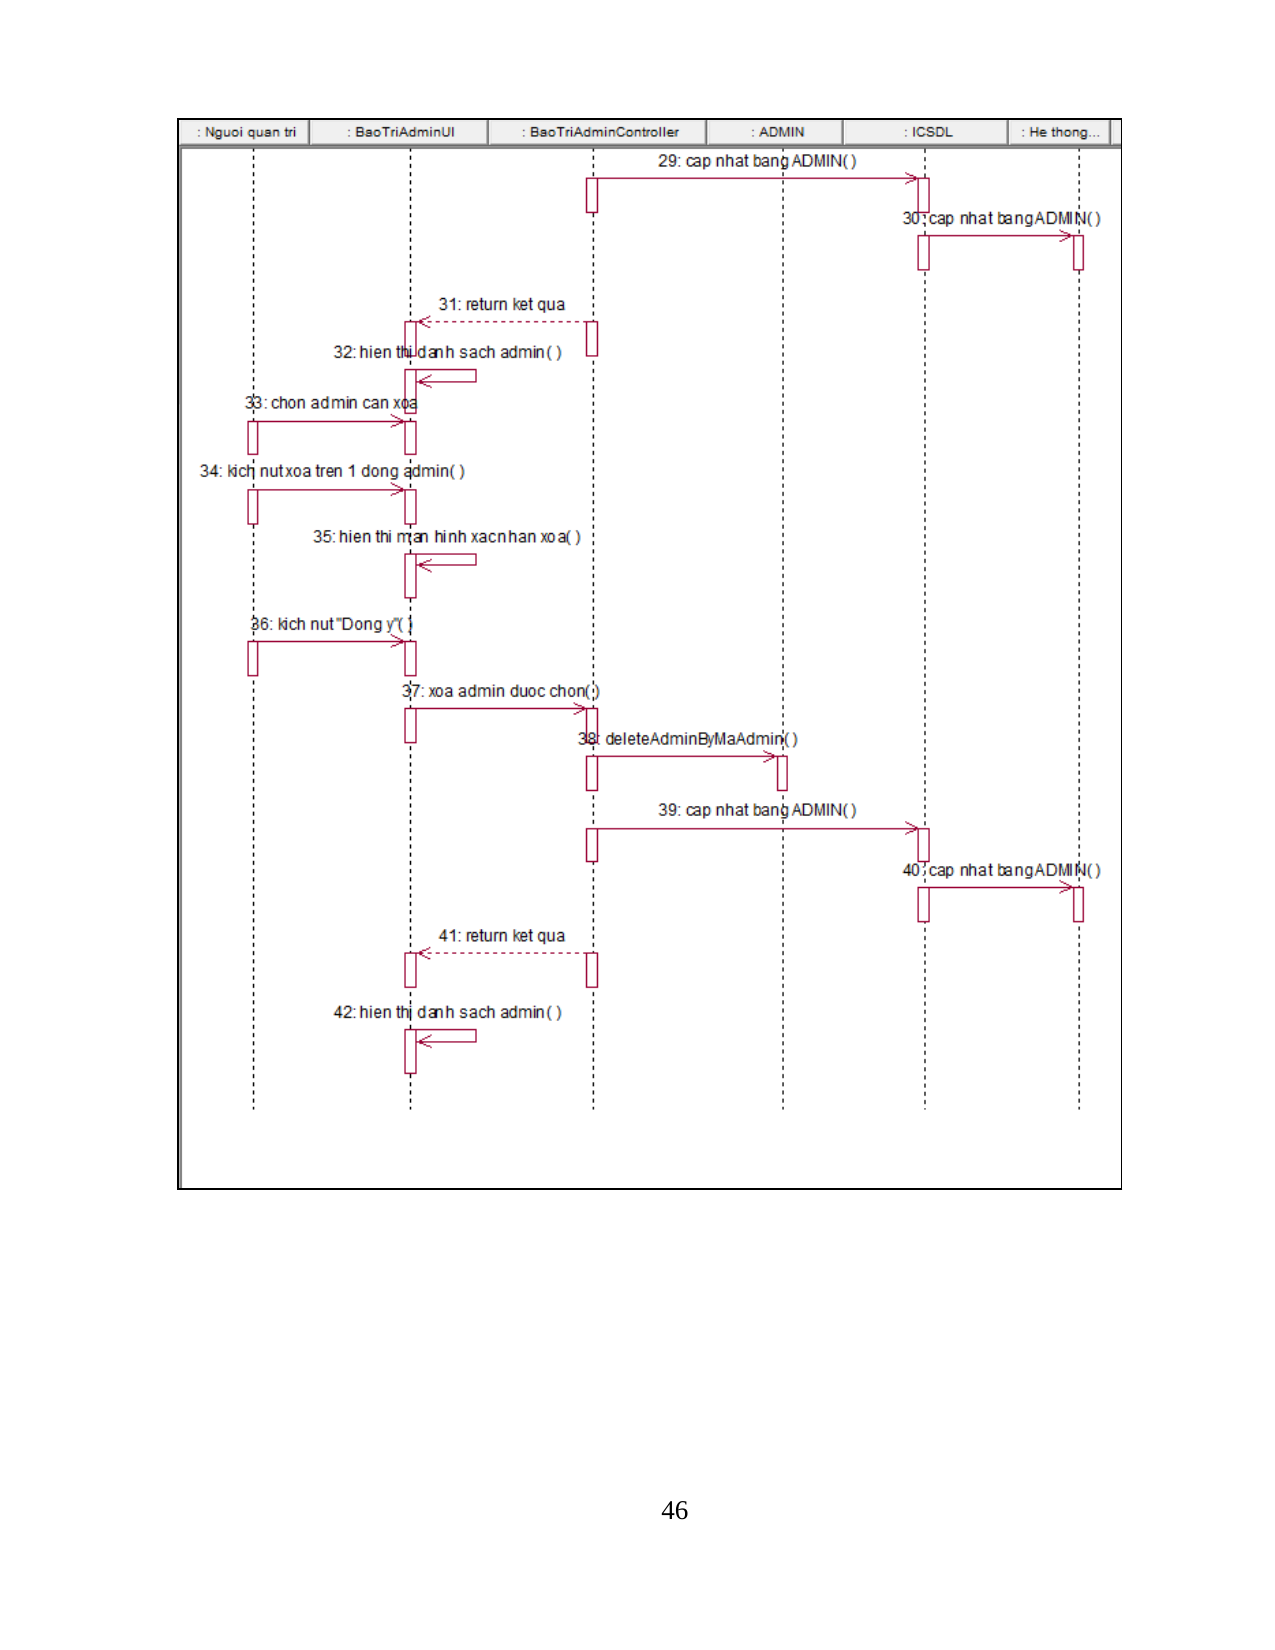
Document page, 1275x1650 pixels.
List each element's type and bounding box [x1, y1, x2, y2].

picture [179, 120, 1121, 1188]
